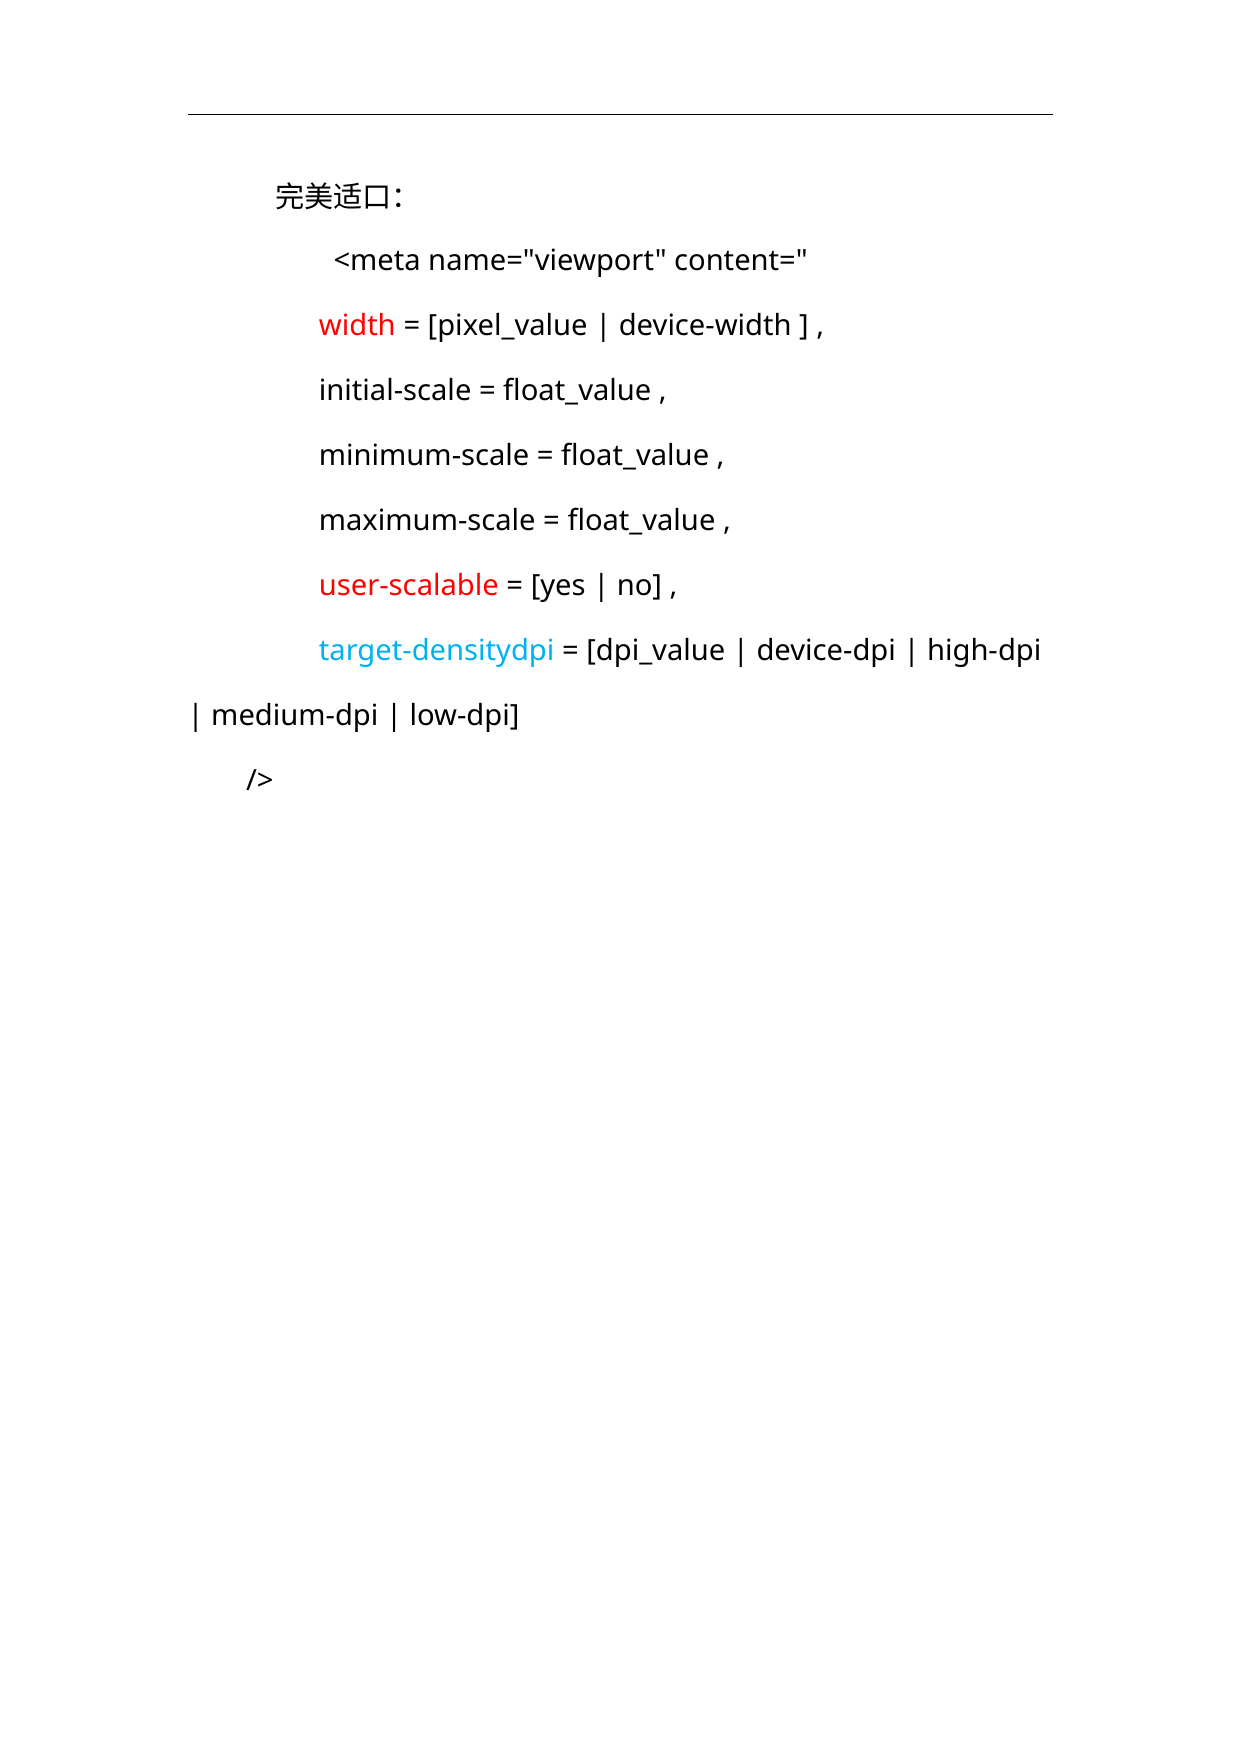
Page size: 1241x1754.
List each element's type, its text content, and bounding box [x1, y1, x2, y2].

text width = [pixel_value | device-width ] , [187, 292, 1053, 357]
text maximum-scale = float_value , [187, 487, 1053, 552]
text 完美适口： [187, 162, 1053, 227]
text user-scalable = [yes | no] , [187, 552, 1053, 617]
text target-densitydpi = [dpi_value | device-dpi | high-dpi | medium-dpi | low-dpi] [187, 617, 1053, 747]
text <meta name="viewport" content=" [275, 227, 1053, 292]
text /> [187, 747, 1053, 812]
text initial-scale = float_value , [187, 357, 1053, 422]
text minimum-scale = float_value , [187, 422, 1053, 487]
